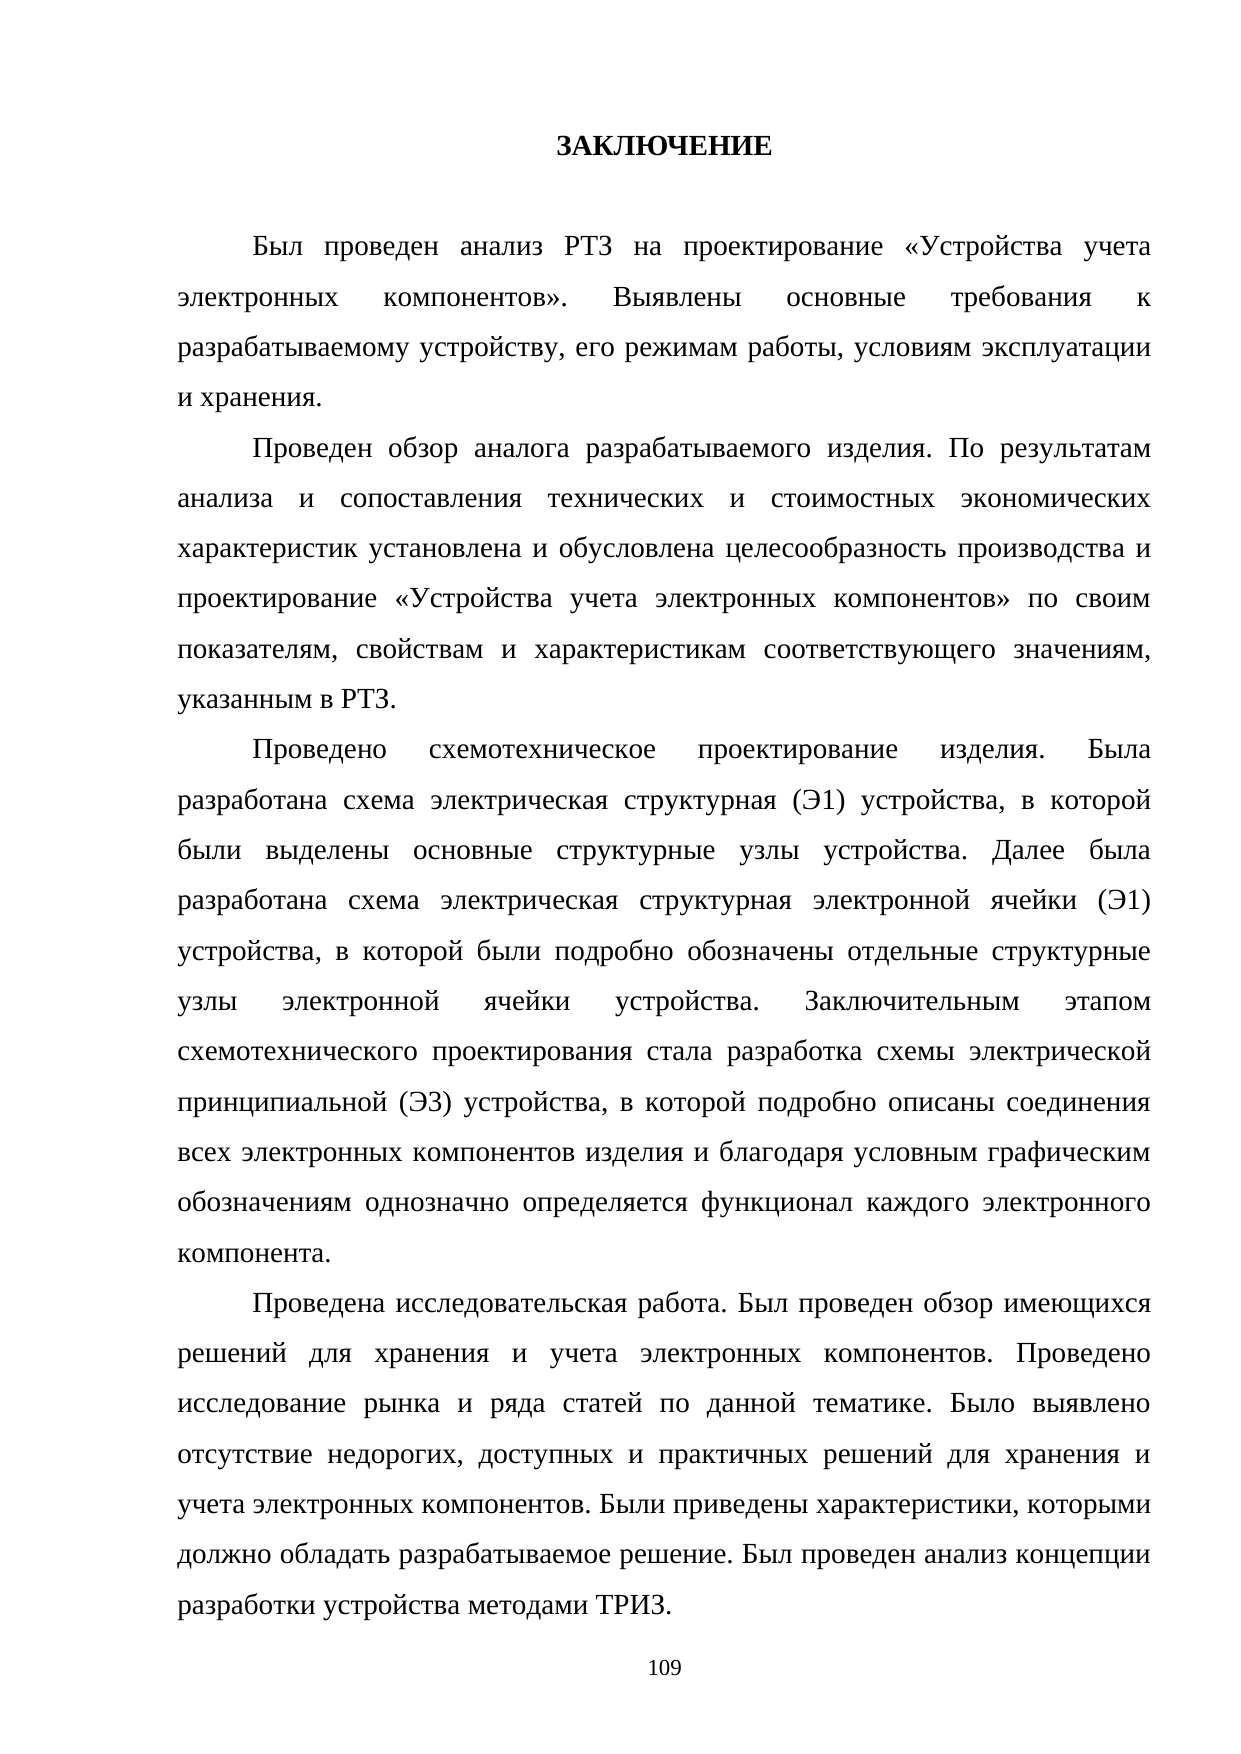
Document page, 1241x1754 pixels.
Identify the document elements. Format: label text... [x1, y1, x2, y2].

text Проведено схемотехническое проектирование изделия. Была разработана схема электрическая структурная (Э1) устройства, в которой были выделены основные структурные узлы устройства. Далее была разработана схема электрическая структурная электронной ячейки (Э1) устройства, в которой были подробно обозначены отдельные структурные узлы электронной ячейки устройства. Заключительным этапом схемотехнического проектирования стала разработка схемы электрической принципиальной (Э3) устройства, в которой подробно описаны соединения всех электронных компонентов изделия и благодаря условным графическим обозначениям однозначно определяется функционал каждого электронного компонента. [177, 732, 1152, 1268]
subtitle ЗАКЛЮЧЕНИЕ [177, 128, 1152, 161]
text Проведен обзор аналога разрабатываемого изделия. По результатам анализа и сопоставления технических и стоимостных экономических характеристик установлена и обусловлена целесообразность производства и проектирование «Устройства учета электронных компонентов» по своим показателям, свойствам и характеристикам соответствующего значениям, указанным в РТЗ. [177, 430, 1152, 715]
text Был проведен анализ РТЗ на проектирование «Устройства учета электронных компонентов». Выявлены основные требования к разрабатываемому устройству, его режимам работы, условиям эксплуатации и хранения. [177, 228, 1152, 413]
text Проведена исследовательская работа. Был проведен обзор имеющихся решений для хранения и учета электронных компонентов. Проведено исследование рынка и ряда статей по данной тематике. Было выявлено отсутствие недорогих, доступных и практичных решений для хранения и учета электронных компонентов. Были приведены характеристики, которыми должно обладать разрабатываемое решение. Был проведен анализ концепции разработки устройства методами ТРИЗ. [177, 1285, 1152, 1620]
